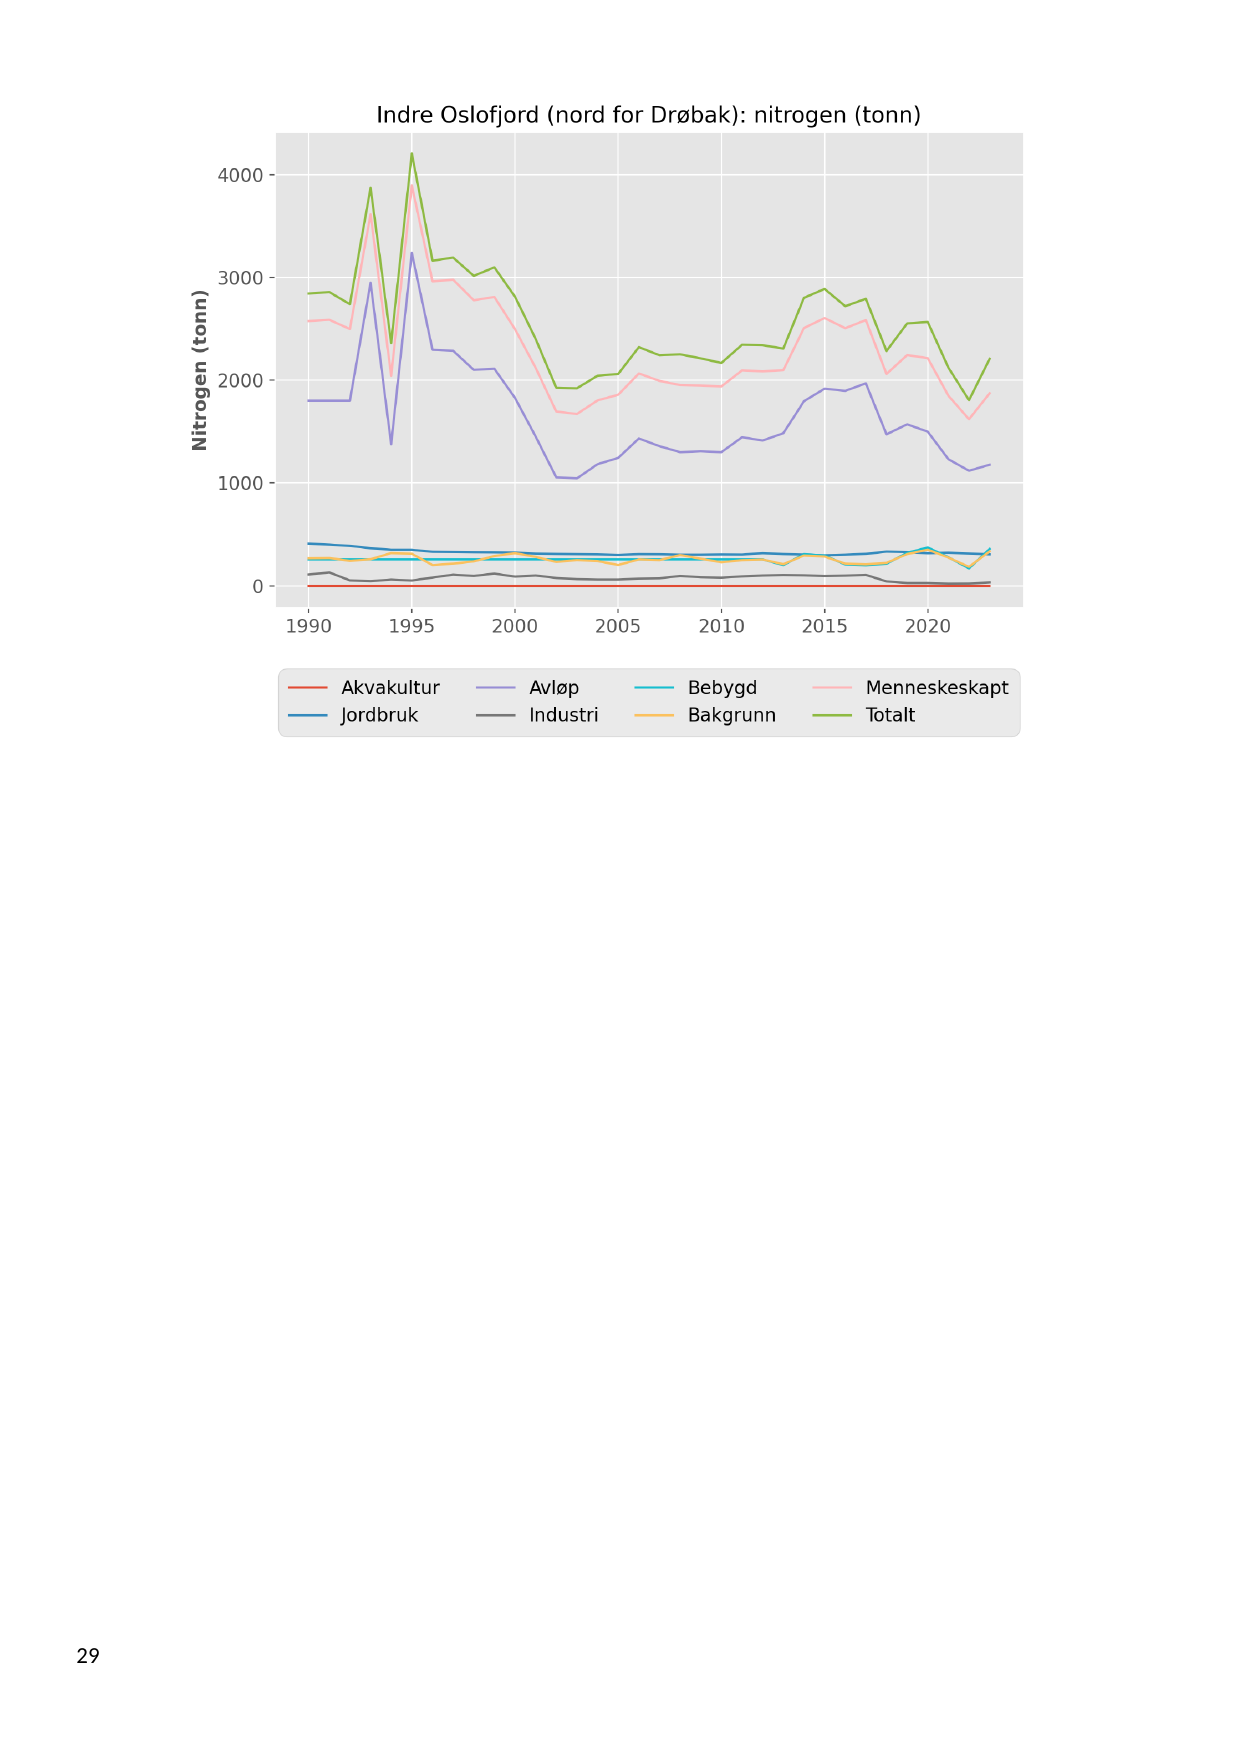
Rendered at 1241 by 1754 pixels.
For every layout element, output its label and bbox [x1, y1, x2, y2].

picture [177, 90, 1063, 755]
